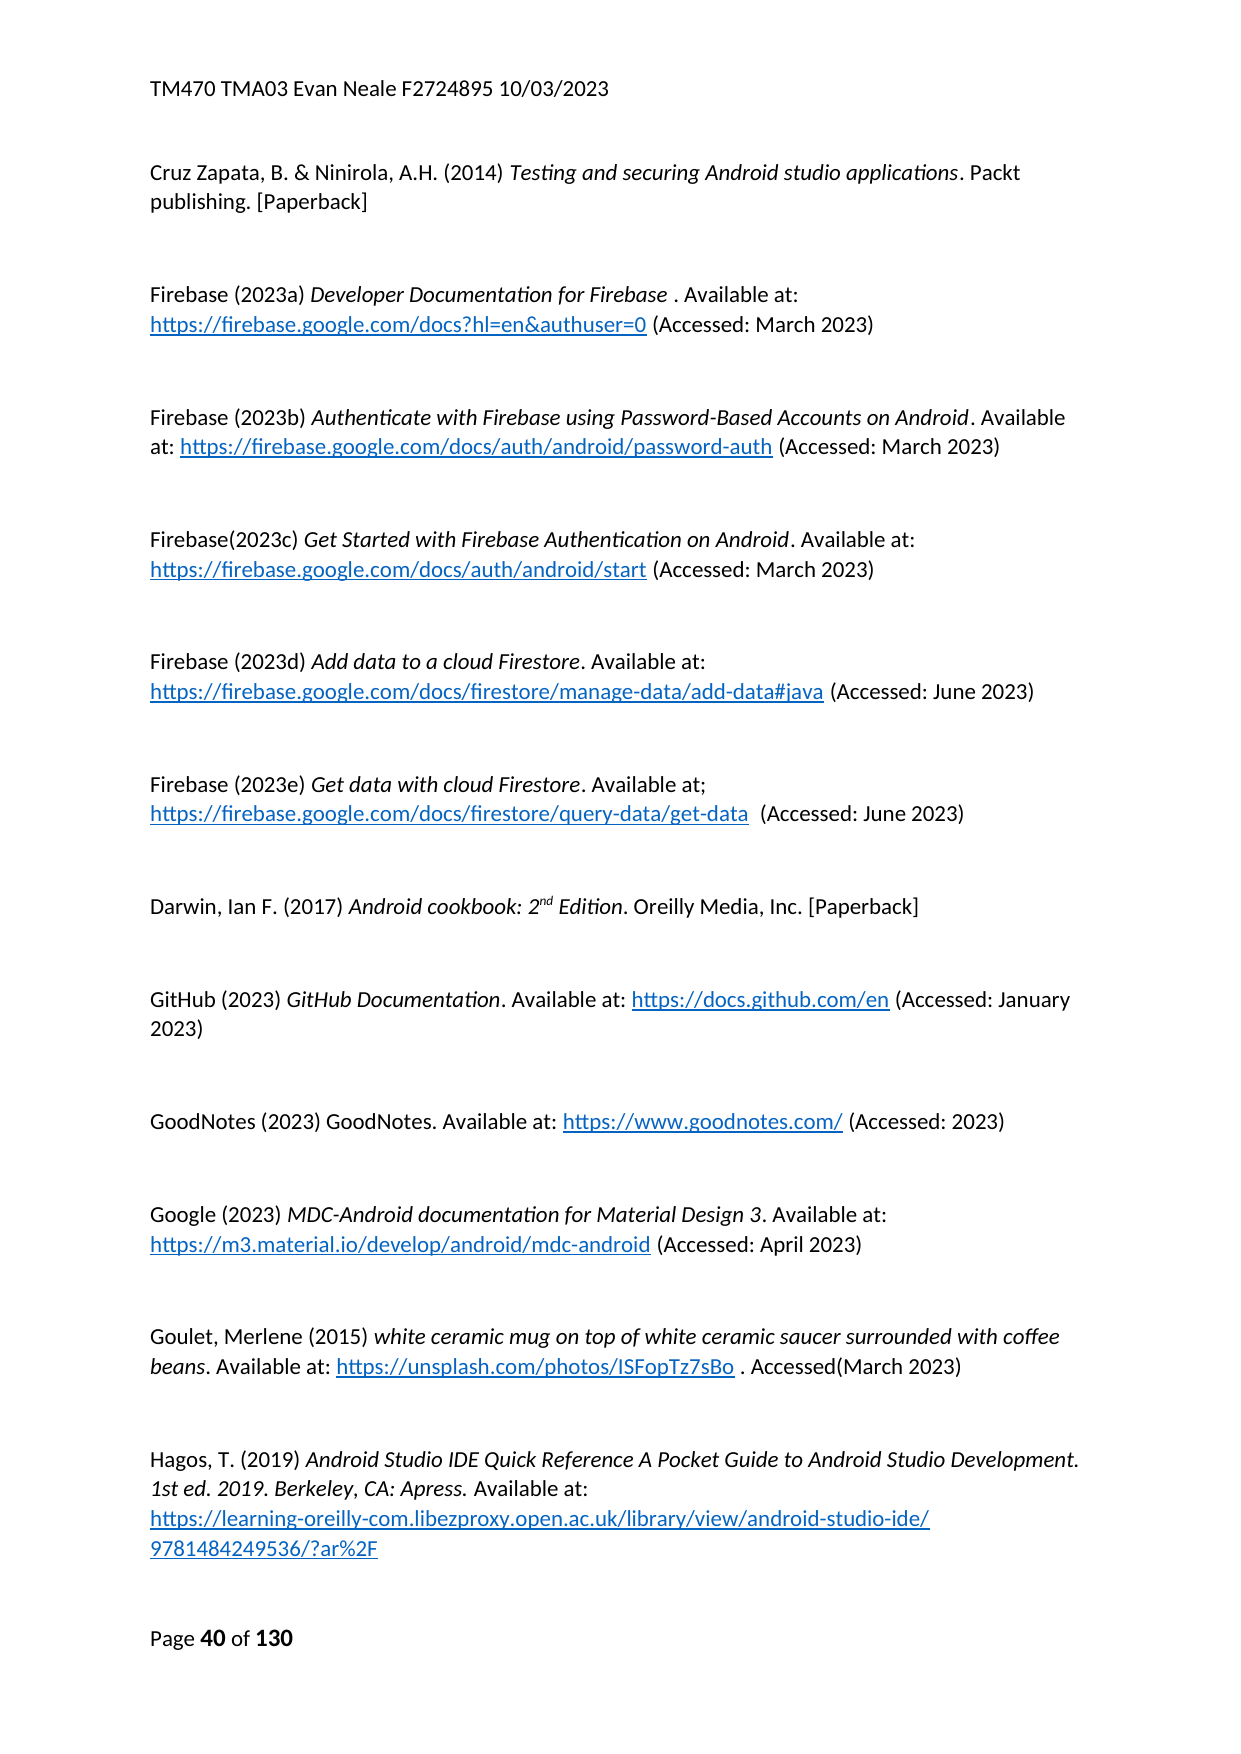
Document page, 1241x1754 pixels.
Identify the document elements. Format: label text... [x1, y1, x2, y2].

text Firebase (2023d) Add data to a cloud Firestore. Available at: https://firebase.google.com/docs/firestore/manage-data/add-data#java (Accessed: June 2023) [150, 647, 1090, 705]
text Cruz Zapata, B. & Ninirola, A.H. (2014) Testing and securing Android studio applications. Packt publishing. [Paperback] [150, 158, 1090, 216]
text Google (2023) MDC-Android documentation for Material Design 3. Available at: https://m3.material.io/develop/android/mdc-android (Accessed: April 2023) [150, 1200, 1090, 1258]
text Firebase (2023e) Get data with cloud Firestore. Available at; https://firebase.google.com/docs/firestore/query-data/get-data (Accessed: June 2023) [150, 770, 1090, 827]
text Firebase(2023c) Get Started with Firebase Authentication on Android. Available at: https://firebase.google.com/docs/auth/android/start (Accessed: March 2023) [150, 525, 1090, 583]
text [150, 1445, 1090, 1562]
text Darwin, Ian F. (2017) Android cookbook: 2nd Edition. Oreilly Media, Inc. [Paperback] [150, 892, 1090, 920]
text Firebase (2023a) Developer Documentation for Firebase . Available at: https://firebase.google.com/docs?hl=en&authuser=0 (Accessed: March 2023) [150, 280, 1090, 338]
text GitHub (2023) GitHub Documentation. Available at: https://docs.github.com/en (Accessed: January 2023) [150, 985, 1090, 1043]
text Goulet, Merlene (2015) white ceramic mug on top of white ceramic saucer surrounded with coffee beans. Available at: https://unsplash.com/photos/ISFopTz7sBo . Accessed(March 2023) [150, 1322, 1090, 1380]
text GoodNotes (2023) GoodNotes. Available at: https://www.goodnotes.com/ (Accessed: 2023) [150, 1107, 1090, 1135]
text Firebase (2023b) Authenticate with Firebase using Password-Based Accounts on Android. Available at: https://firebase.google.com/docs/auth/android/password-auth (Accessed: March 2023) [150, 403, 1090, 460]
